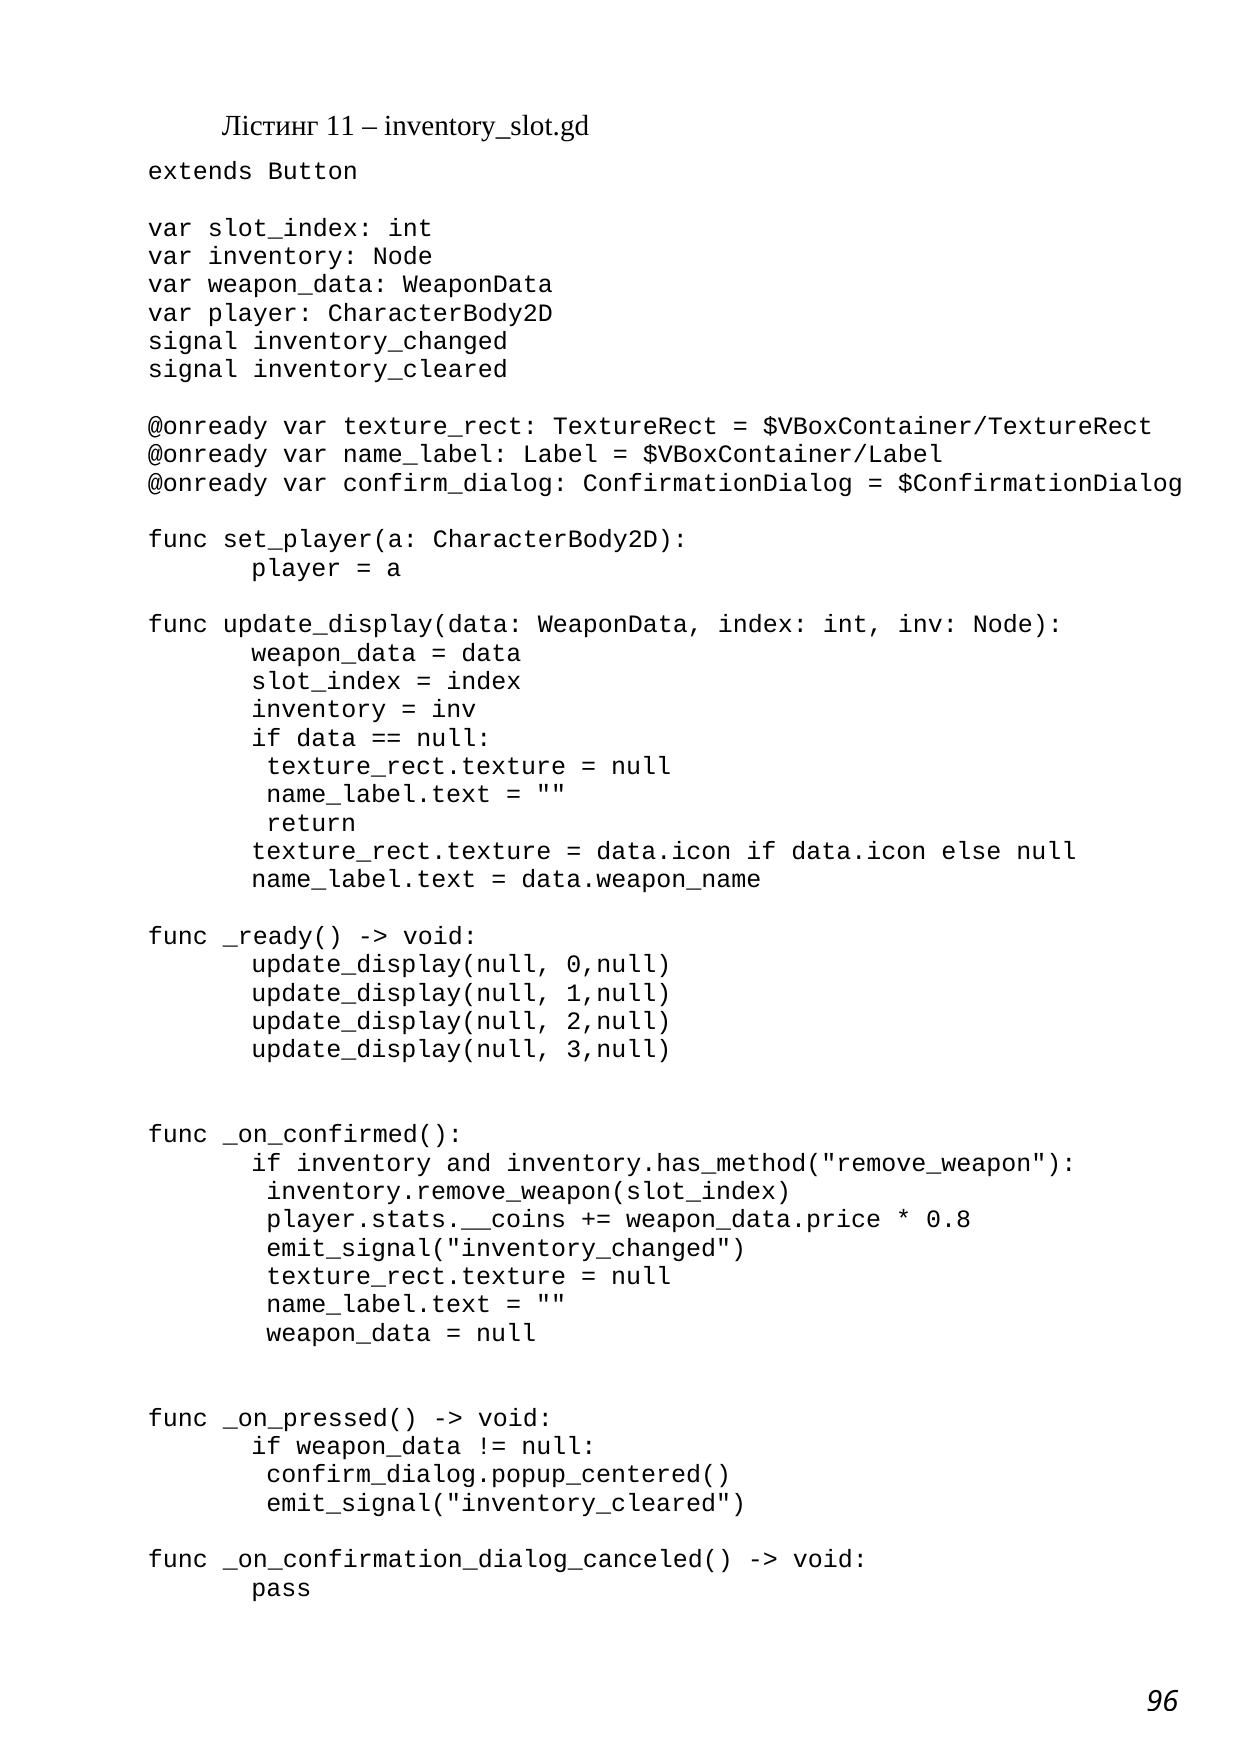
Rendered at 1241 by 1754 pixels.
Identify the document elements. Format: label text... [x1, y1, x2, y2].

text var inventory: Node [148, 243, 1196, 272]
text func _on_pressed() -> void: [148, 1405, 1196, 1433]
text if weapon_data != null: [148, 1433, 1196, 1462]
text if inventory and inventory.has_method("remove_weapon"): [148, 1150, 1196, 1178]
text pass [148, 1575, 1196, 1603]
text weapon_data = data [148, 640, 1196, 668]
text var player: CharacterBody2D [148, 300, 1196, 328]
text texture_rect.texture = data.icon if data.icon else null [148, 838, 1196, 867]
text extends Button [148, 158, 1196, 187]
text func set_player(a: CharacterBody2D): [148, 527, 1196, 555]
text update_display(null, 1,null) [148, 980, 1196, 1008]
text var slot_index: int [148, 215, 1196, 243]
text inventory.remove_weapon(slot_index) [148, 1178, 1196, 1207]
text inventory = inv [148, 697, 1196, 725]
text update_display(null, 3,null) [148, 1037, 1196, 1065]
text if data == null: [148, 725, 1196, 753]
text emit_signal("inventory_cleared") [148, 1490, 1196, 1518]
text player.stats.__coins += weapon_data.price * 0.8 [148, 1207, 1196, 1235]
text func update_display(data: WeaponData, index: int, inv: Node): [148, 612, 1196, 640]
text @onready var confirm_dialog: ConfirmationDialog = $ConfirmationDialog [148, 470, 1196, 498]
text Лістинг 11 – inventory_slot.gd [148, 108, 1196, 142]
text var weapon_data: WeaponData [148, 272, 1196, 300]
text name_label.text = data.weapon_name [148, 867, 1196, 895]
text func _on_confirmed(): [148, 1122, 1196, 1150]
text name_label.text = "" [148, 782, 1196, 810]
text emit_signal("inventory_changed") [148, 1235, 1196, 1263]
text texture_rect.texture = null [148, 1263, 1196, 1292]
text func _ready() -> void: [148, 923, 1196, 952]
text confirm_dialog.popup_centered() [148, 1462, 1196, 1490]
text slot_index = index [148, 668, 1196, 697]
text name_label.text = "" [148, 1292, 1196, 1320]
text signal inventory_changed [148, 328, 1196, 357]
text player = a [148, 555, 1196, 583]
text @onready var texture_rect: TextureRect = $VBoxContainer/TextureRect [148, 413, 1196, 442]
text return [148, 810, 1196, 838]
text update_display(null, 0,null) [148, 952, 1196, 980]
text weapon_data = null [148, 1320, 1196, 1348]
text func _on_confirmation_dialog_canceled() -> void: [148, 1547, 1196, 1575]
text update_display(null, 2,null) [148, 1008, 1196, 1037]
text @onready var name_label: Label = $VBoxContainer/Label [148, 442, 1196, 470]
text texture_rect.texture = null [148, 753, 1196, 782]
text signal inventory_cleared [148, 357, 1196, 385]
